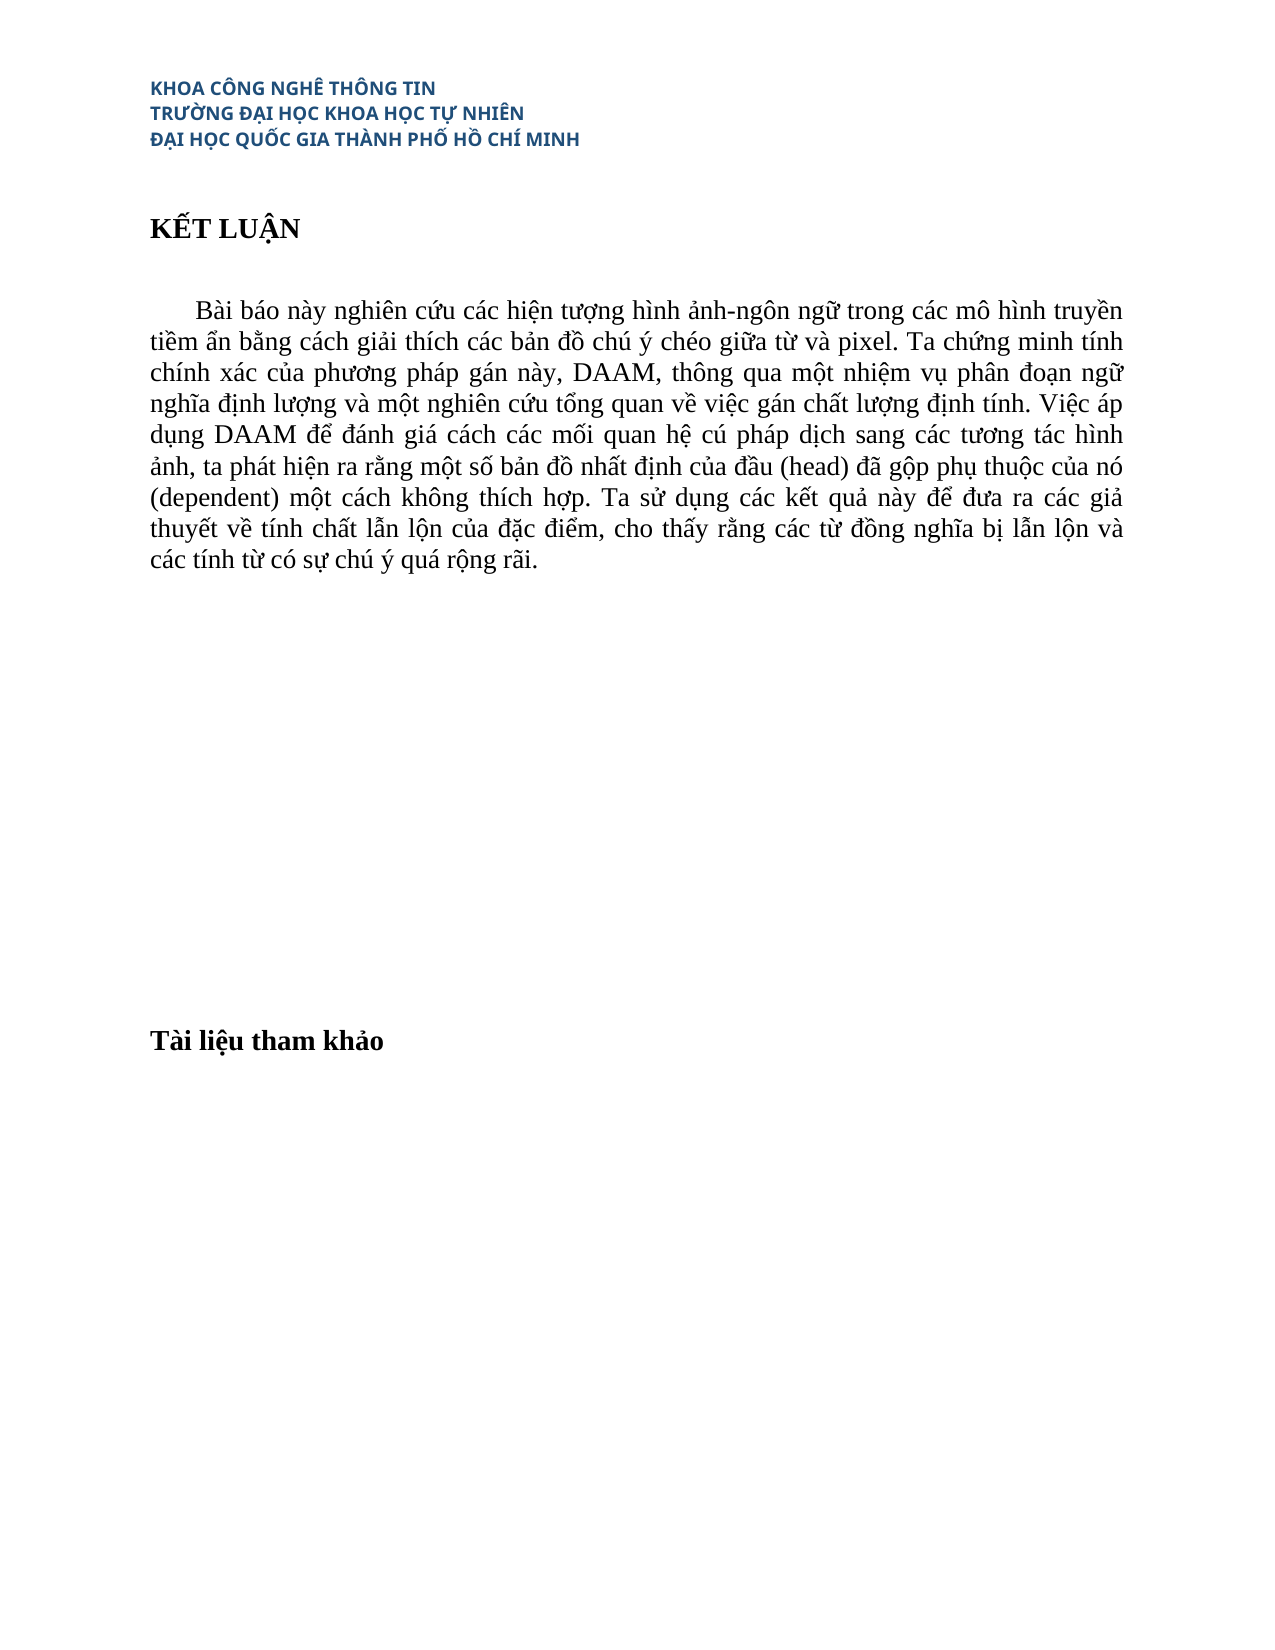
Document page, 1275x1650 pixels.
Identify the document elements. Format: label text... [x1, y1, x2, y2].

subtitle KẾT LUẬN [150, 211, 1125, 269]
text Bài báo này nghiên cứu các hiện tượng hình ảnh-ngôn ngữ trong các mô hình truyền tiềm ẩn bằng cách giải thích các bản đồ chú ý chéo giữa từ và pixel. Ta chứng minh tính chính xác của phương pháp gán này, DAAM, thông qua một nhiệm vụ phân đoạn ngữ nghĩa định lượng và một nghiên cứu tổng quan về việc gán chất lượng định tính. Việc áp dụng DAAM để đánh giá cách các mối quan hệ cú pháp dịch sang các tương tác hình ảnh, ta phát hiện ra rằng một số bản đồ nhất định của đầu (head) đã gộp phụ thuộc của nó (dependent) một cách không thích hợp. Ta sử dụng các kết quả này để đưa ra các giả thuyết về tính chất lẫn lộn của đặc điểm, cho thấy rằng các từ đồng nghĩa bị lẫn lộn và các tính từ có sự chú ý quá rộng rãi. [150, 294, 1125, 574]
subtitle Tài liệu tham khảo [150, 1023, 1125, 1081]
